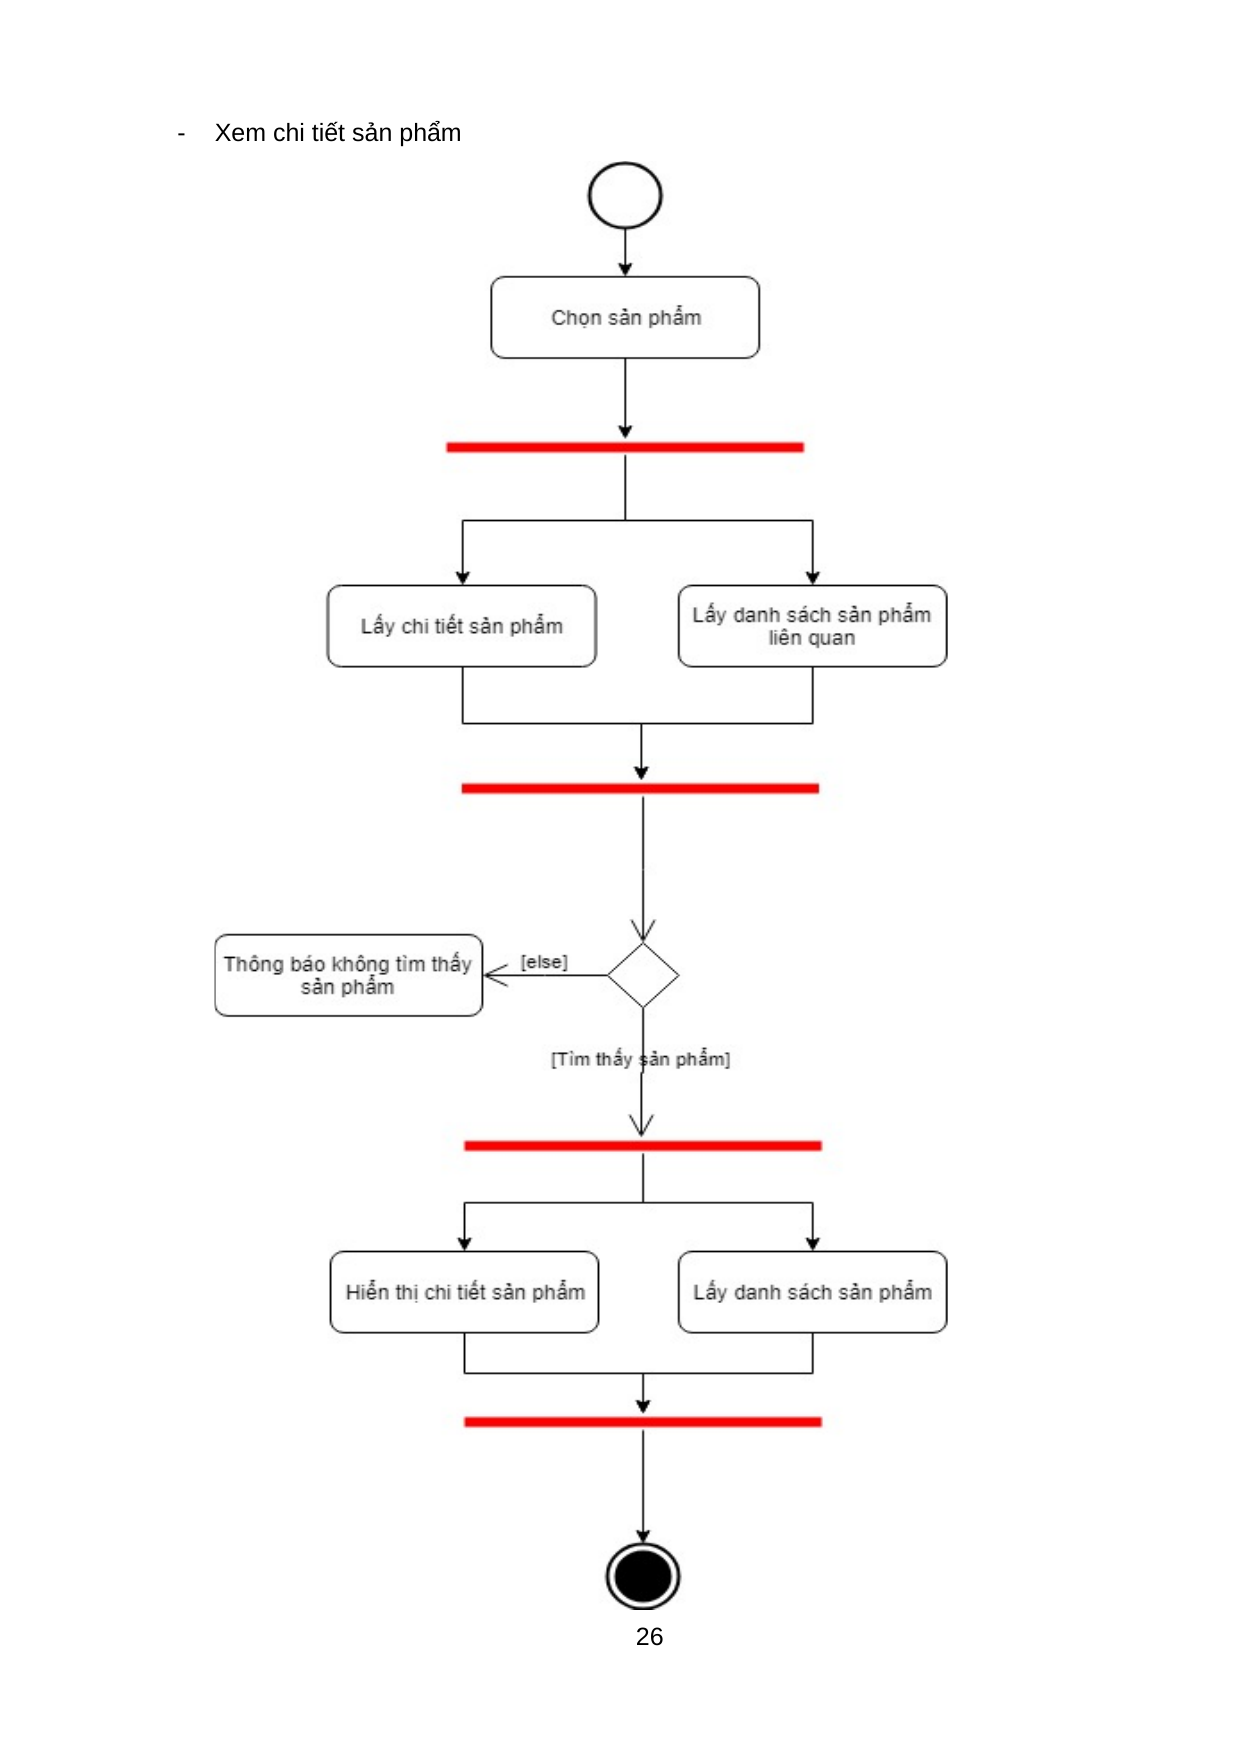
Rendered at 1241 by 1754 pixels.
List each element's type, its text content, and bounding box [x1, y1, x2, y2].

picture [214, 161, 948, 1610]
list Xem chi tiết sản phẩm [177, 118, 1122, 147]
